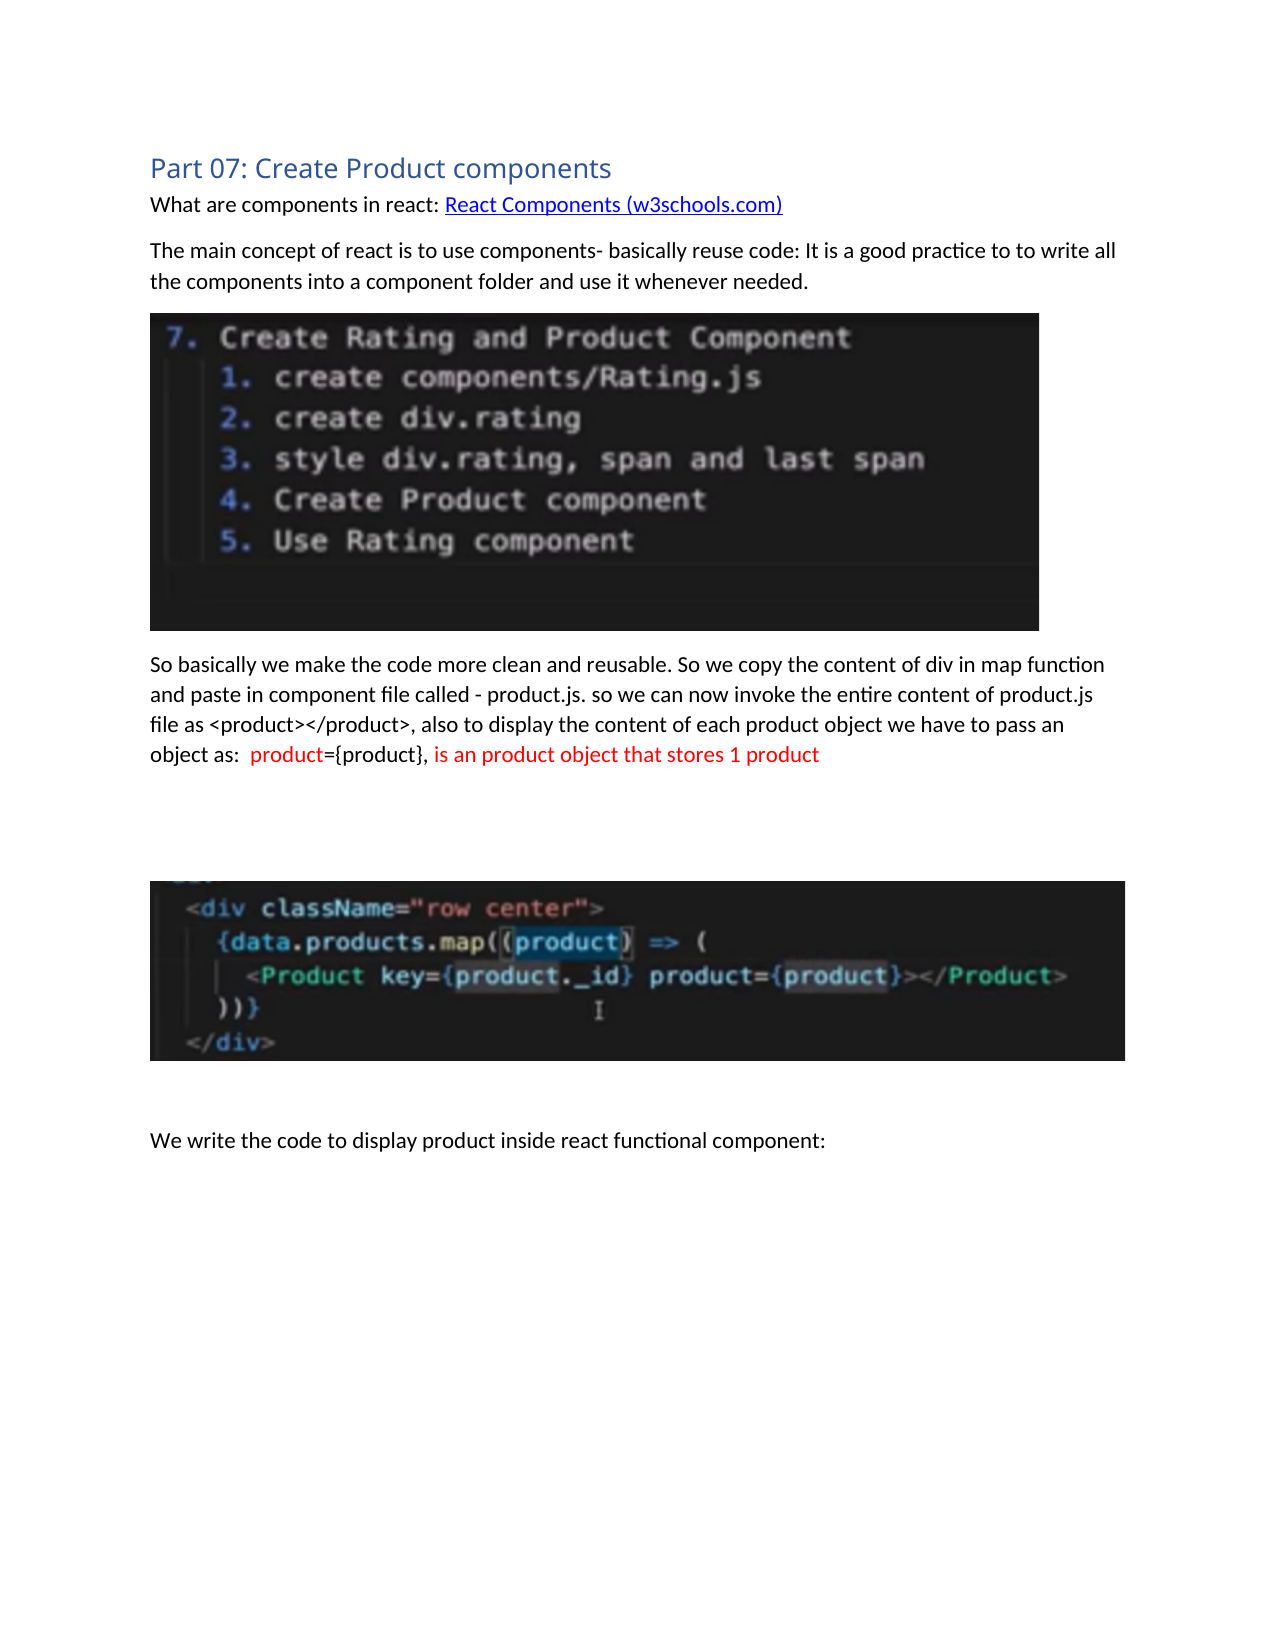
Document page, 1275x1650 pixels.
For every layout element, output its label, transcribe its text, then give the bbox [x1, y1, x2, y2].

text What are components in react: React Components (w3schools.com) [150, 190, 1125, 218]
picture [150, 881, 1125, 1061]
text So basically we make the code more clean and reusable. So we copy the content of div in map function and paste in component file called - product.js. so we can now invoke the entire content of product.js file as <product></product>, also to display the content of each product object we have to pass an object as: product={product}, is an product object that stores 1 product [150, 650, 1125, 768]
subtitle Part 07: Create Product components [150, 150, 1125, 187]
picture [150, 313, 1040, 631]
text We write the code to display product inside react functional component: [150, 1126, 1125, 1154]
text The main concept of react is to use components- basically reuse code: It is a good practice to to write all the components into a component folder and use it whenever needed. [150, 237, 1125, 295]
